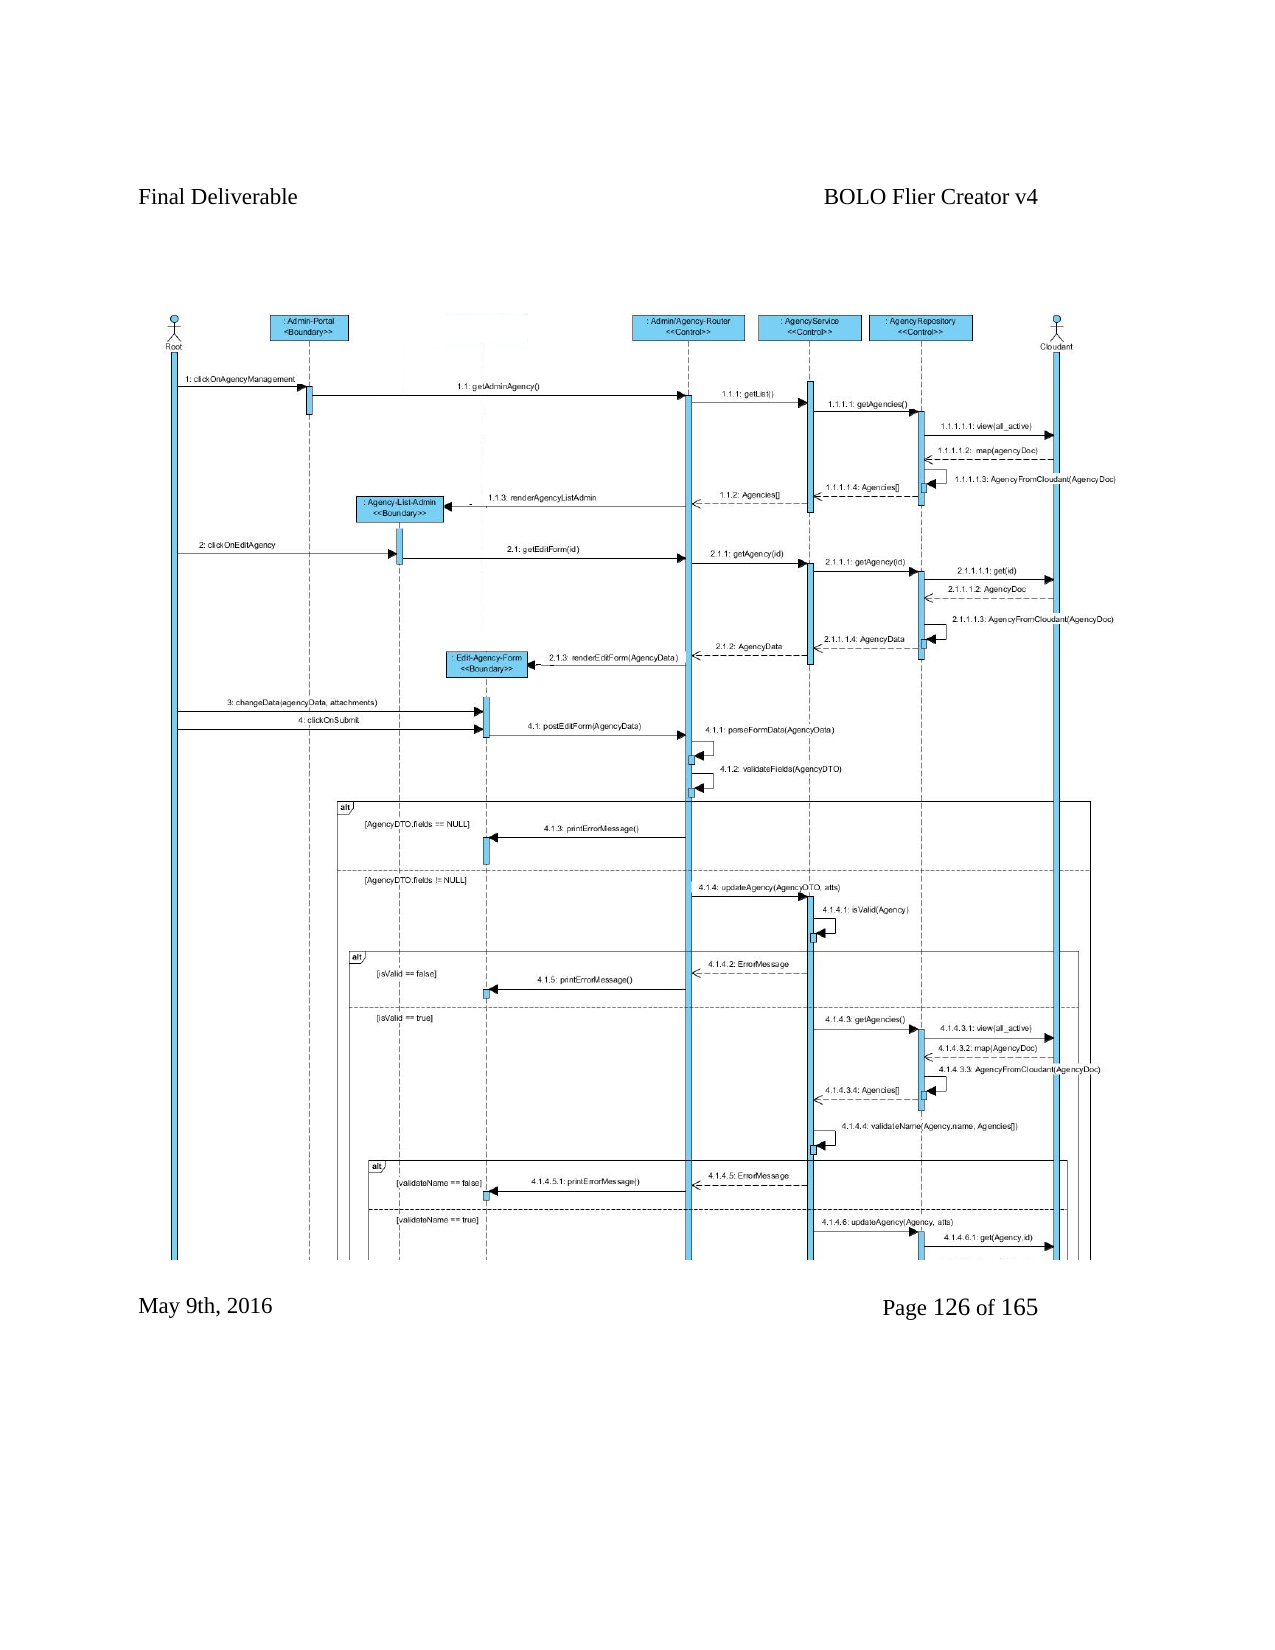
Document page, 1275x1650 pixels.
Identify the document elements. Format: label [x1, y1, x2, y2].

picture [150, 313, 1125, 1260]
